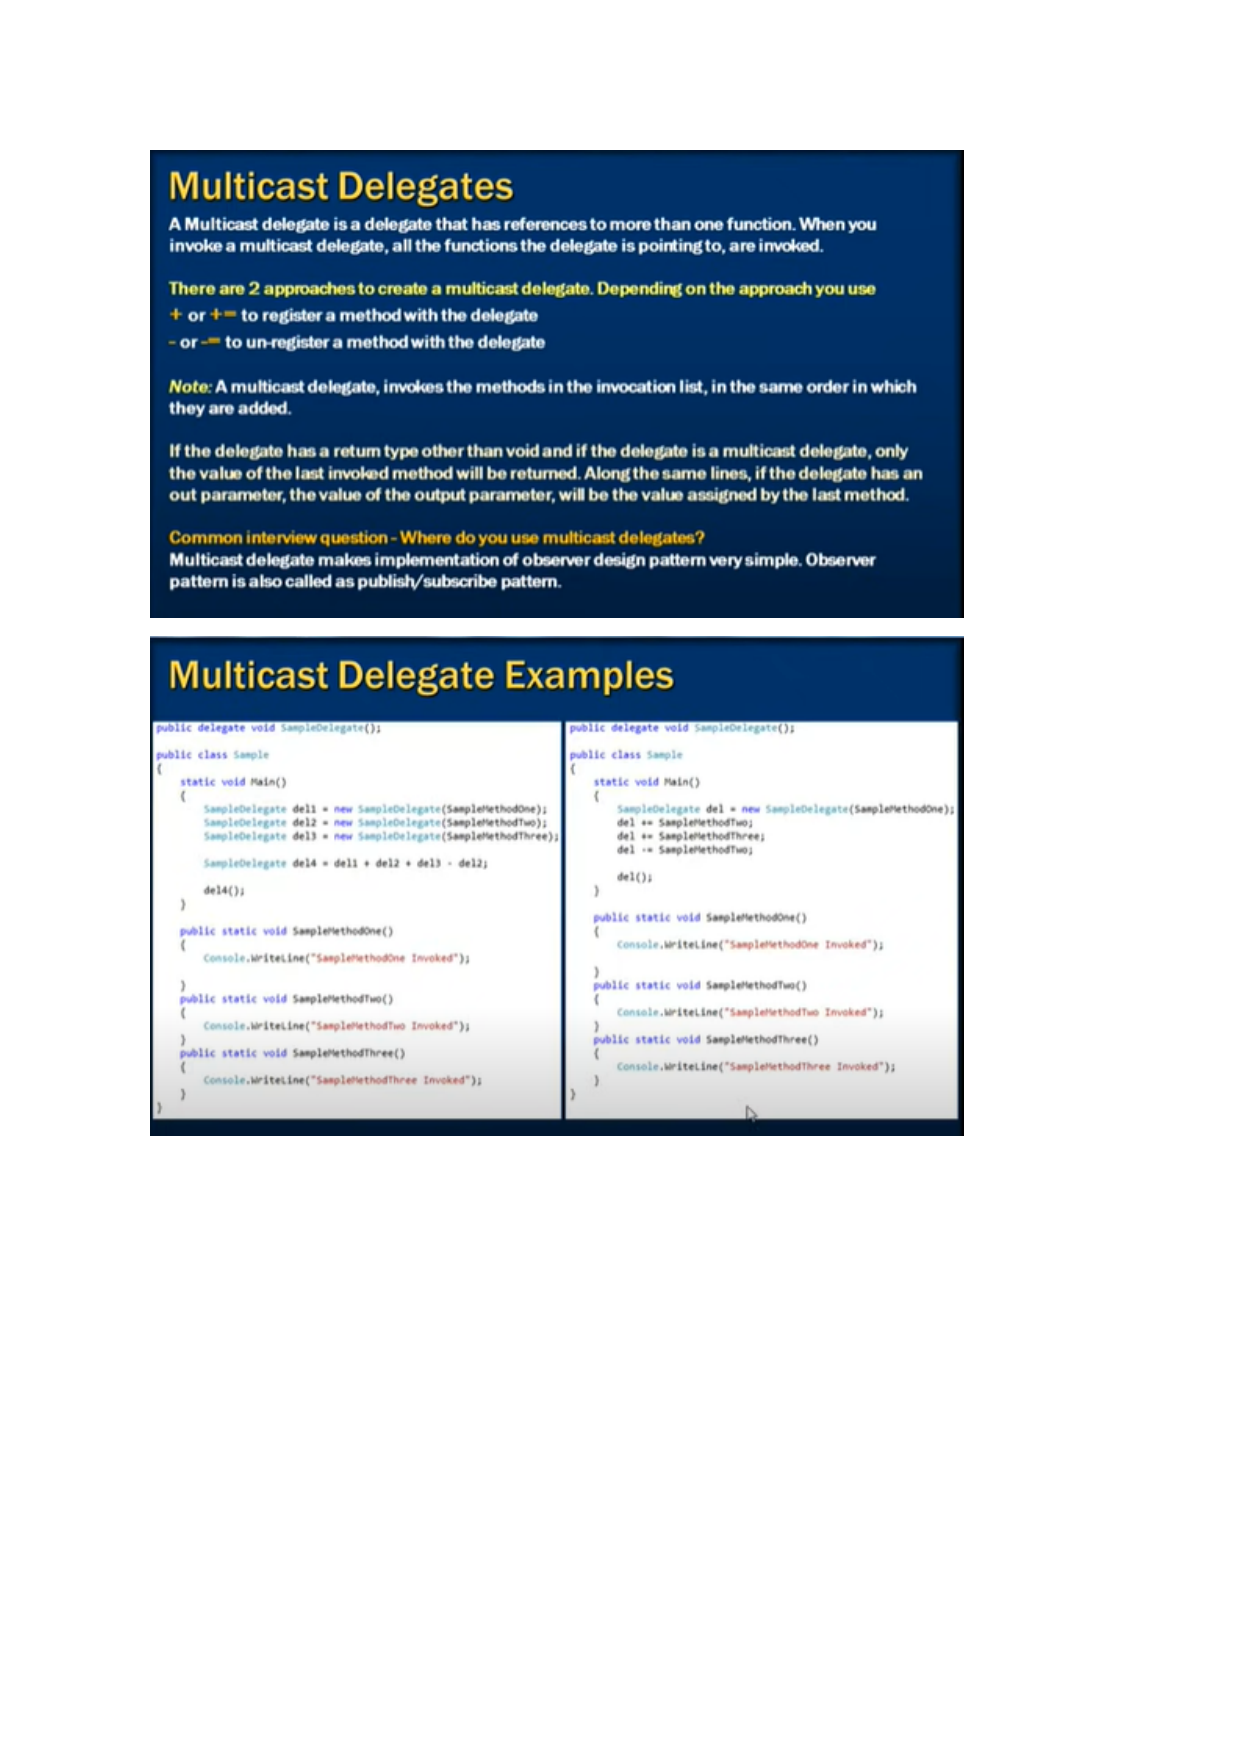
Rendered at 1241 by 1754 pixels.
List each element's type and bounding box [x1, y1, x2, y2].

picture [150, 150, 964, 618]
picture [150, 636, 964, 1136]
